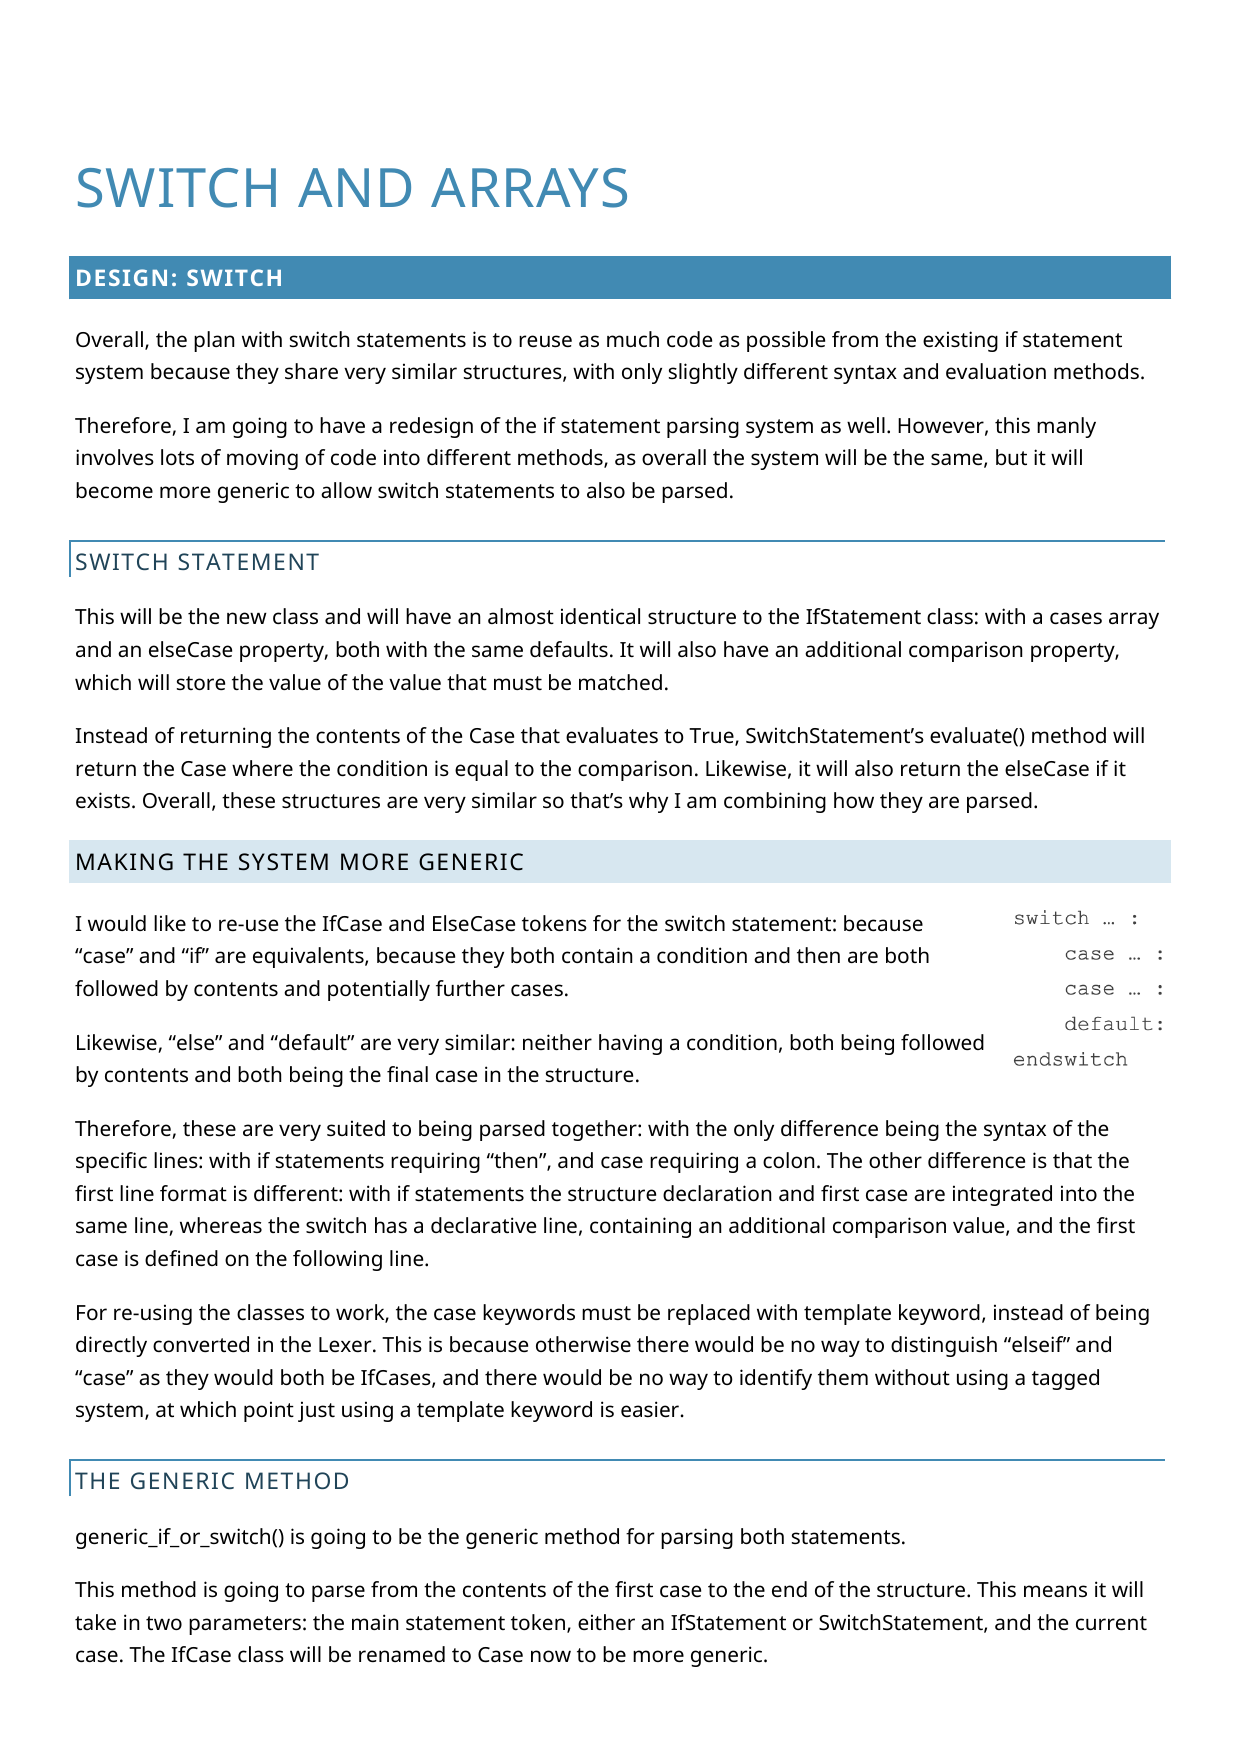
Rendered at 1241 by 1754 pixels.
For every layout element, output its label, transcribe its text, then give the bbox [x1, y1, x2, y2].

picture [1006, 902, 1185, 1081]
subtitle the generic method [71, 1461, 1165, 1496]
title switch and arrays [75, 150, 1165, 224]
text Overall, the plan with switch statements is to reuse as much code as possible from the existing if statement system because they share very similar structures, with only slightly different syntax and evaluation methods. [75, 325, 1165, 386]
text For re-using the classes to work, the case keywords must be replaced with template keyword, instead of being directly converted in the Lexer. This is because otherwise there would be no way to distinguish “elseif” and “case” as they would both be IfCases, and there would be no way to identify them without using a tagged system, at which point just using a template keyword is easier. [75, 1298, 1165, 1424]
text Instead of returning the contents of the Case that evaluates to True, SwitchStatement’s evaluate() method will return the Case where the condition is equal to the comparison. Likewise, it will also return the elseCase if it exists. Overall, these structures are very similar so that’s why I am combining how they are parsed. [75, 721, 1165, 815]
subtitle design: switch [75, 262, 1165, 293]
text Therefore, these are very suited to being parsed together: with the only difference being the syntax of the specific lines: with if statements requiring “then”, and case requiring a colon. The other difference is that the first line format is different: with if statements the structure declaration and first case are integrated into the same line, whereas the switch has a declarative line, containing an additional comparison value, and the first case is defined on the following line. [75, 1114, 1165, 1273]
text I would like to re-use the IfCase and ElseCase tokens for the switch statement: because “case” and “if” are equivalents, because they both contain a condition and then are both followed by contents and potentially further cases. [75, 909, 1006, 1003]
text This will be the new class and will have an almost identical structure to the IfStatement class: with a cases array and an elseCase property, both with the same defaults. It will also have an additional comparison property, which will store the value of the value that must be matched. [75, 602, 1165, 696]
text Likewise, “else” and “default” are very similar: neither having a condition, both being followed by contents and both being the final case in the structure. [75, 1028, 1165, 1089]
text Therefore, I am going to have a redesign of the if statement parsing system as well. However, this manly involves lots of moving of code into different methods, as overall the system will be the same, but it will become more generic to allow switch statements to also be parsed. [75, 411, 1165, 504]
text This method is going to parse from the contents of the first case to the end of the structure. This means it will take in two parameters: the main statement token, either an IfStatement or SwitchStatement, and the current case. The IfCase class will be renamed to Case now to be more generic. [75, 1575, 1165, 1669]
subtitle making the system more generic [75, 846, 1165, 877]
text generic_if_or_switch() is going to be the generic method for parsing both statements. [75, 1522, 1165, 1550]
subtitle switch statement [71, 542, 1165, 577]
